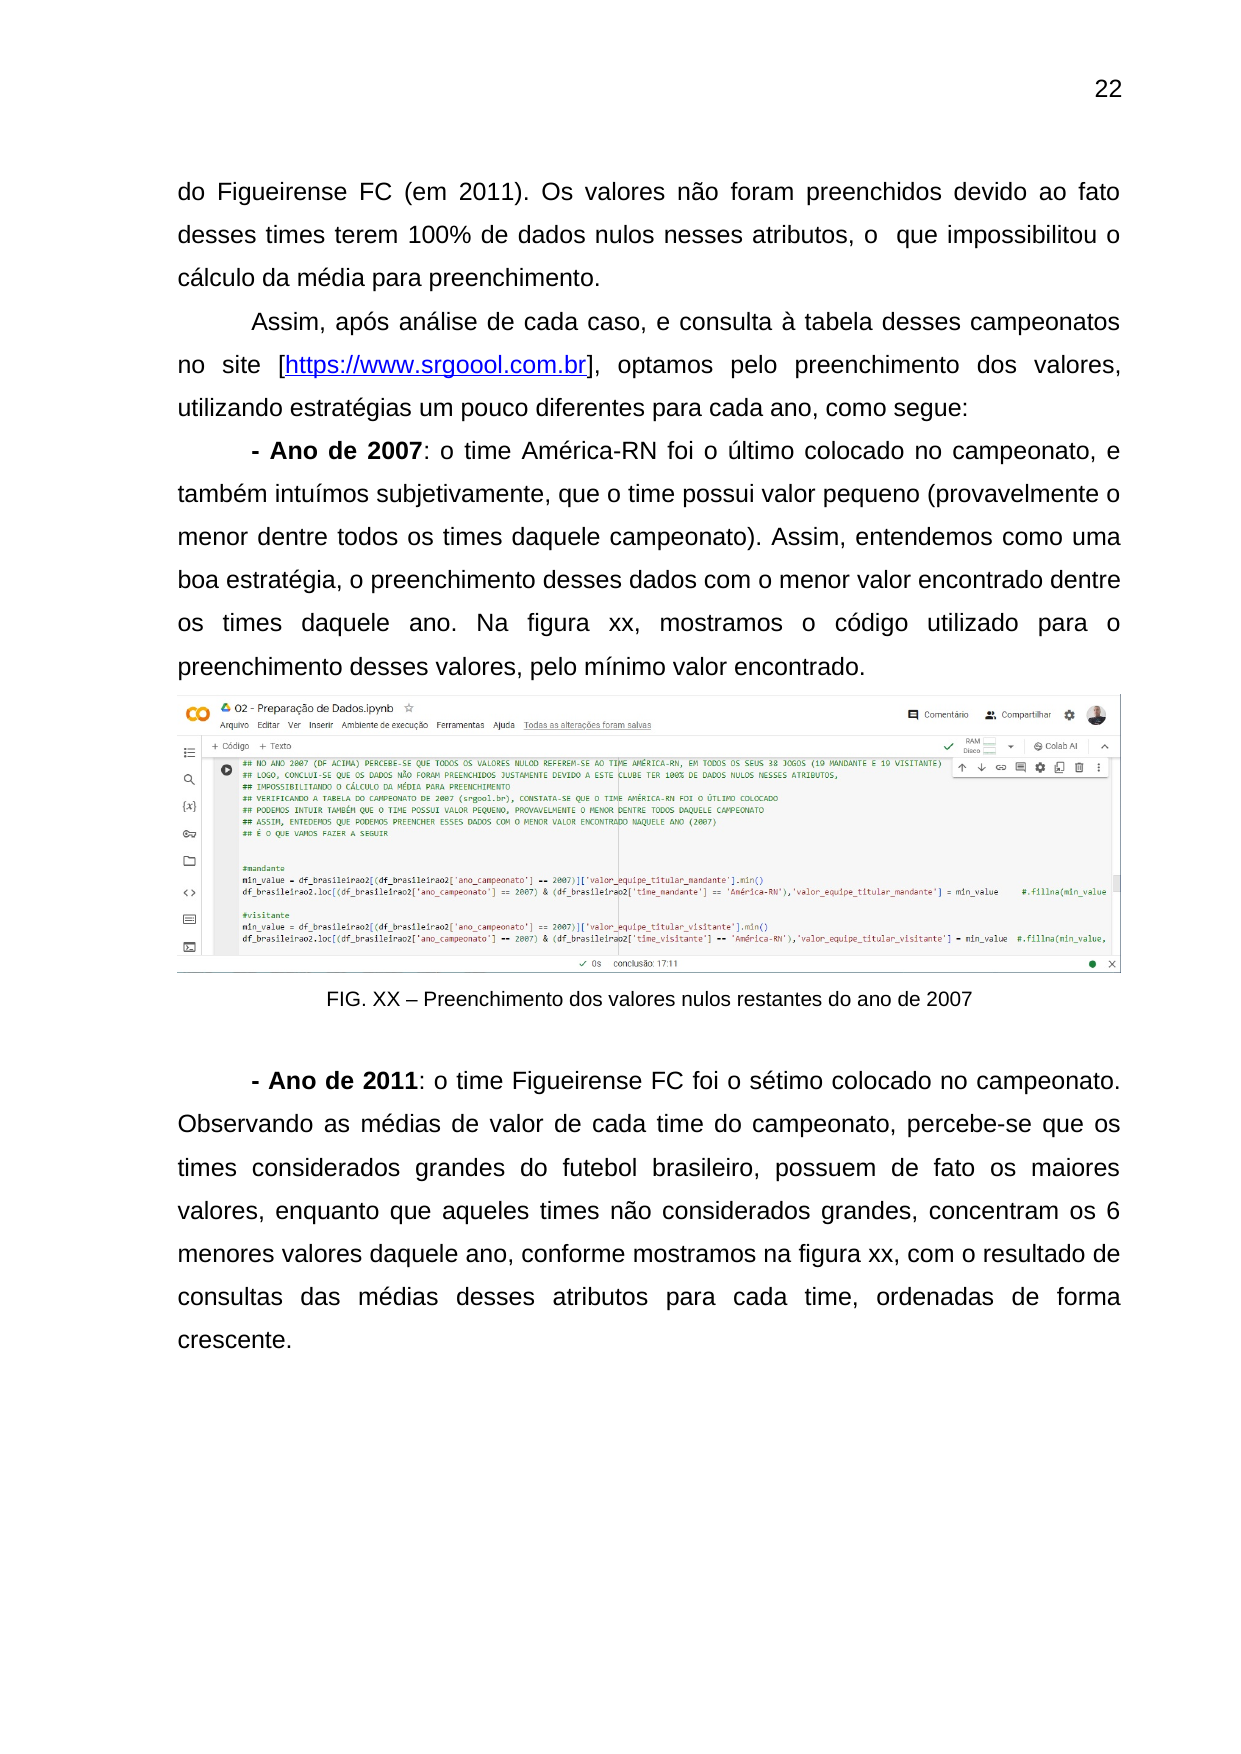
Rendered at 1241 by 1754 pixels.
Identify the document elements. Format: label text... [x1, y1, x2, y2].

text - Ano de 2011: o time Figueirense FC foi o sétimo colocado no campeonato. Observando as médias de valor de cada time do campeonato, percebe-se que os times considerados grandes do futebol brasileiro, possuem de fato os maiores valores, enquanto que aqueles times não considerados grandes, concentram os 6 menores valores daquele ano, conforme mostramos na figura xx, com o resultado de consultas das médias desses atributos para cada time, ordenadas de forma crescente. [177, 1066, 1122, 1354]
text FIG. XX – Preenchimento dos valores nulos restantes do ano de 2007 [177, 987, 1122, 1011]
text Assim, após análise de cada caso, e consulta à tabela desses campeonatos no site [https://www.srgoool.com.br], optamos pelo preenchimento dos valores, utilizando estratégias um pouco diferentes para cada ano, como segue: [177, 307, 1122, 422]
text - Ano de 2007: o time América-RN foi o último colocado no campeonato, e também intuímos subjetivamente, que o time possui valor pequeno (provavelmente o menor dentre todos os times daquele campeonato). Assim, entendemos como uma boa estratégia, o preenchimento desses dados com o menor valor encontrado dentre os times daquele ano. Na figura xx, mostramos o código utilizado para o preenchimento desses valores, pelo mínimo valor encontrado. [177, 436, 1122, 680]
picture [177, 694, 1121, 973]
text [177, 177, 1122, 292]
